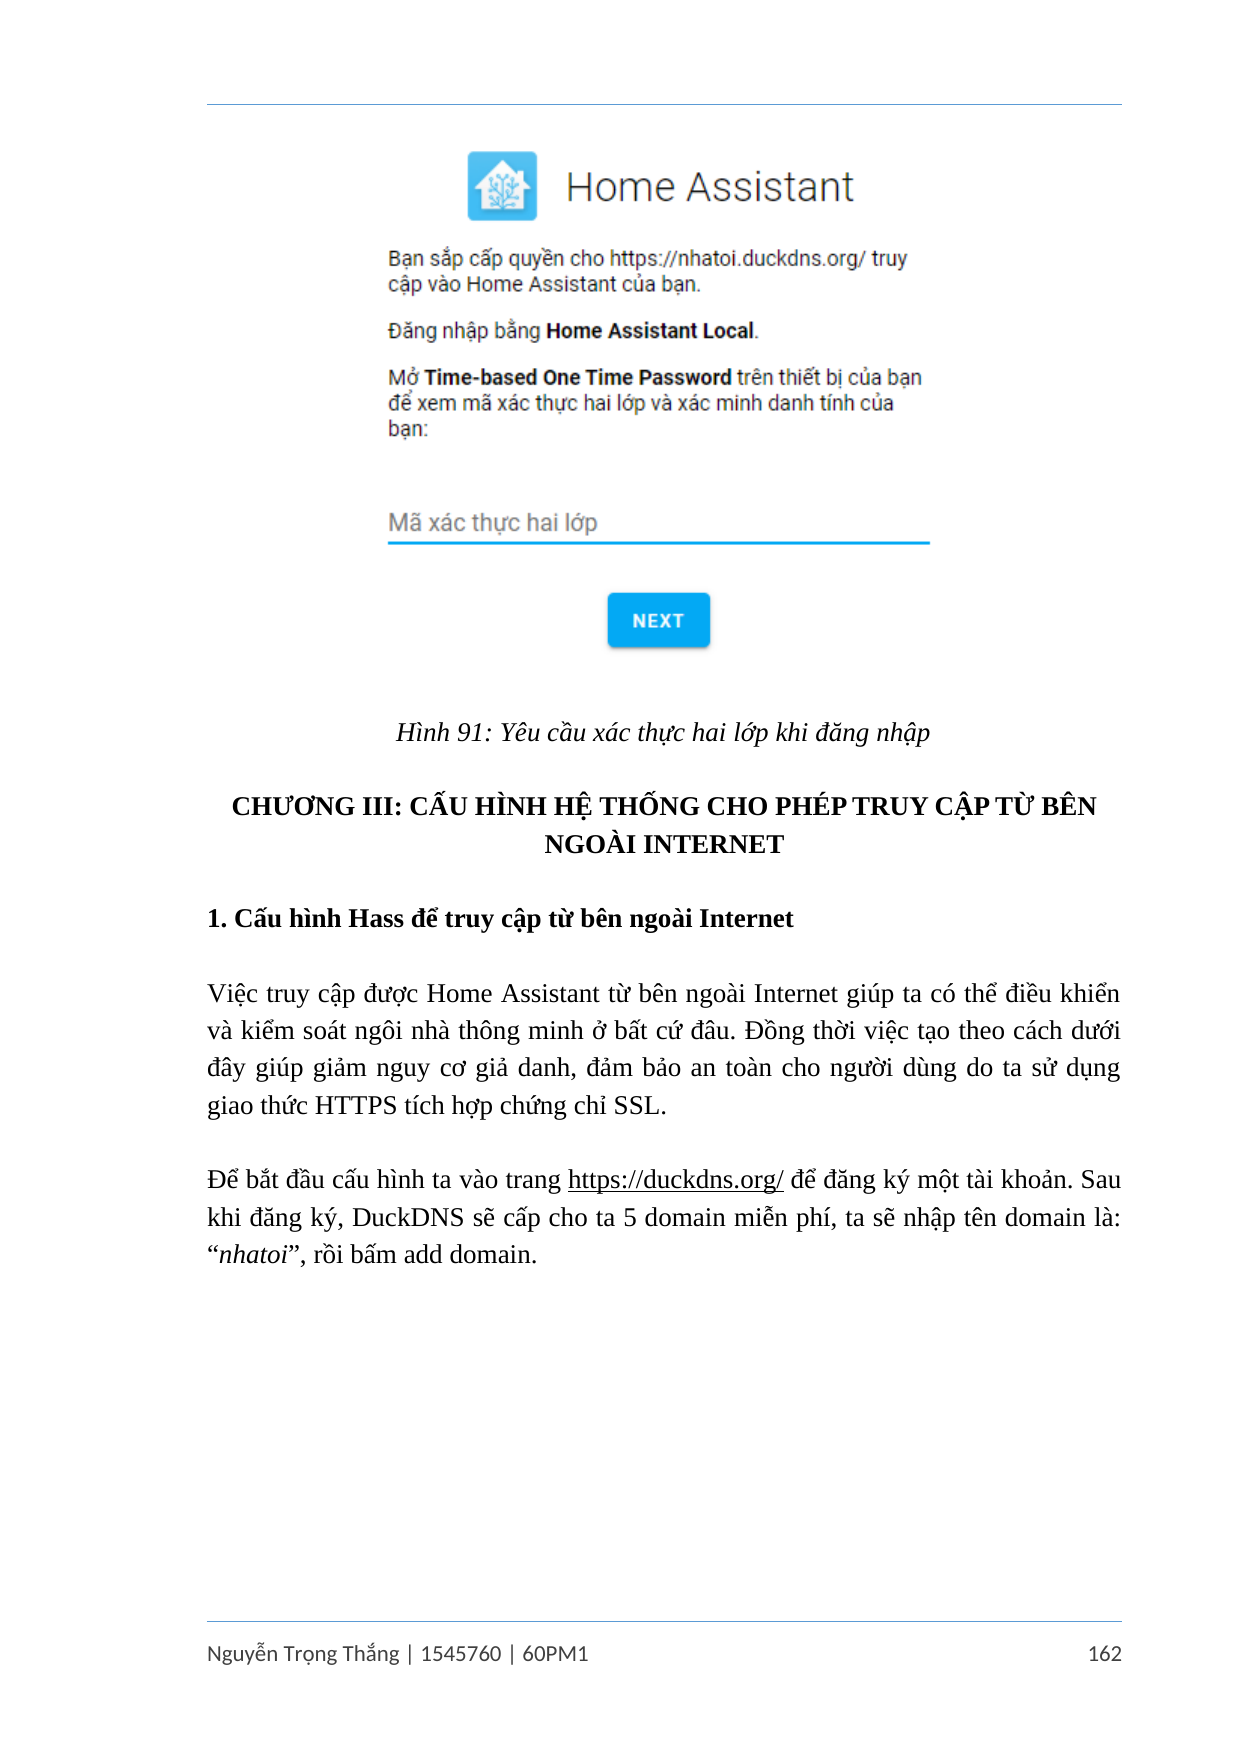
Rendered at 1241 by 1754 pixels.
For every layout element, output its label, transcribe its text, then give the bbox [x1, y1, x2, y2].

text Để bắt đầu cấu hình ta vào trang https://duckdns.org/ để đăng ký một tài khoản. Sau khi đăng ký, DuckDNS sẽ cấp cho ta 5 domain miễn phí, ta sẽ nhập tên domain là: “nhatoi”, rồi bấm add domain. [207, 1163, 1122, 1269]
picture [322, 132, 1007, 694]
subtitle 1. Cấu hình Hass để truy cập từ bên ngoài Internet [207, 902, 1122, 933]
subtitle CHƯƠNG III: CẤU HÌNH HỆ THỐNG CHO PHÉP TRUY CẬP TỪ BÊN NGOÀI INTERNET [207, 791, 1122, 859]
text Việc truy cập được Home Assistant từ bên ngoài Internet giúp ta có thể điều khiển và kiểm soát ngôi nhà thông minh ở bất cứ đâu. Đồng thời việc tạo theo cách dưới đây giúp giảm nguy cơ giả danh, đảm bảo an toàn cho người dùng do ta sử dụng giao thức HTTPS tích hợp chứng chỉ SSL. [207, 977, 1122, 1120]
